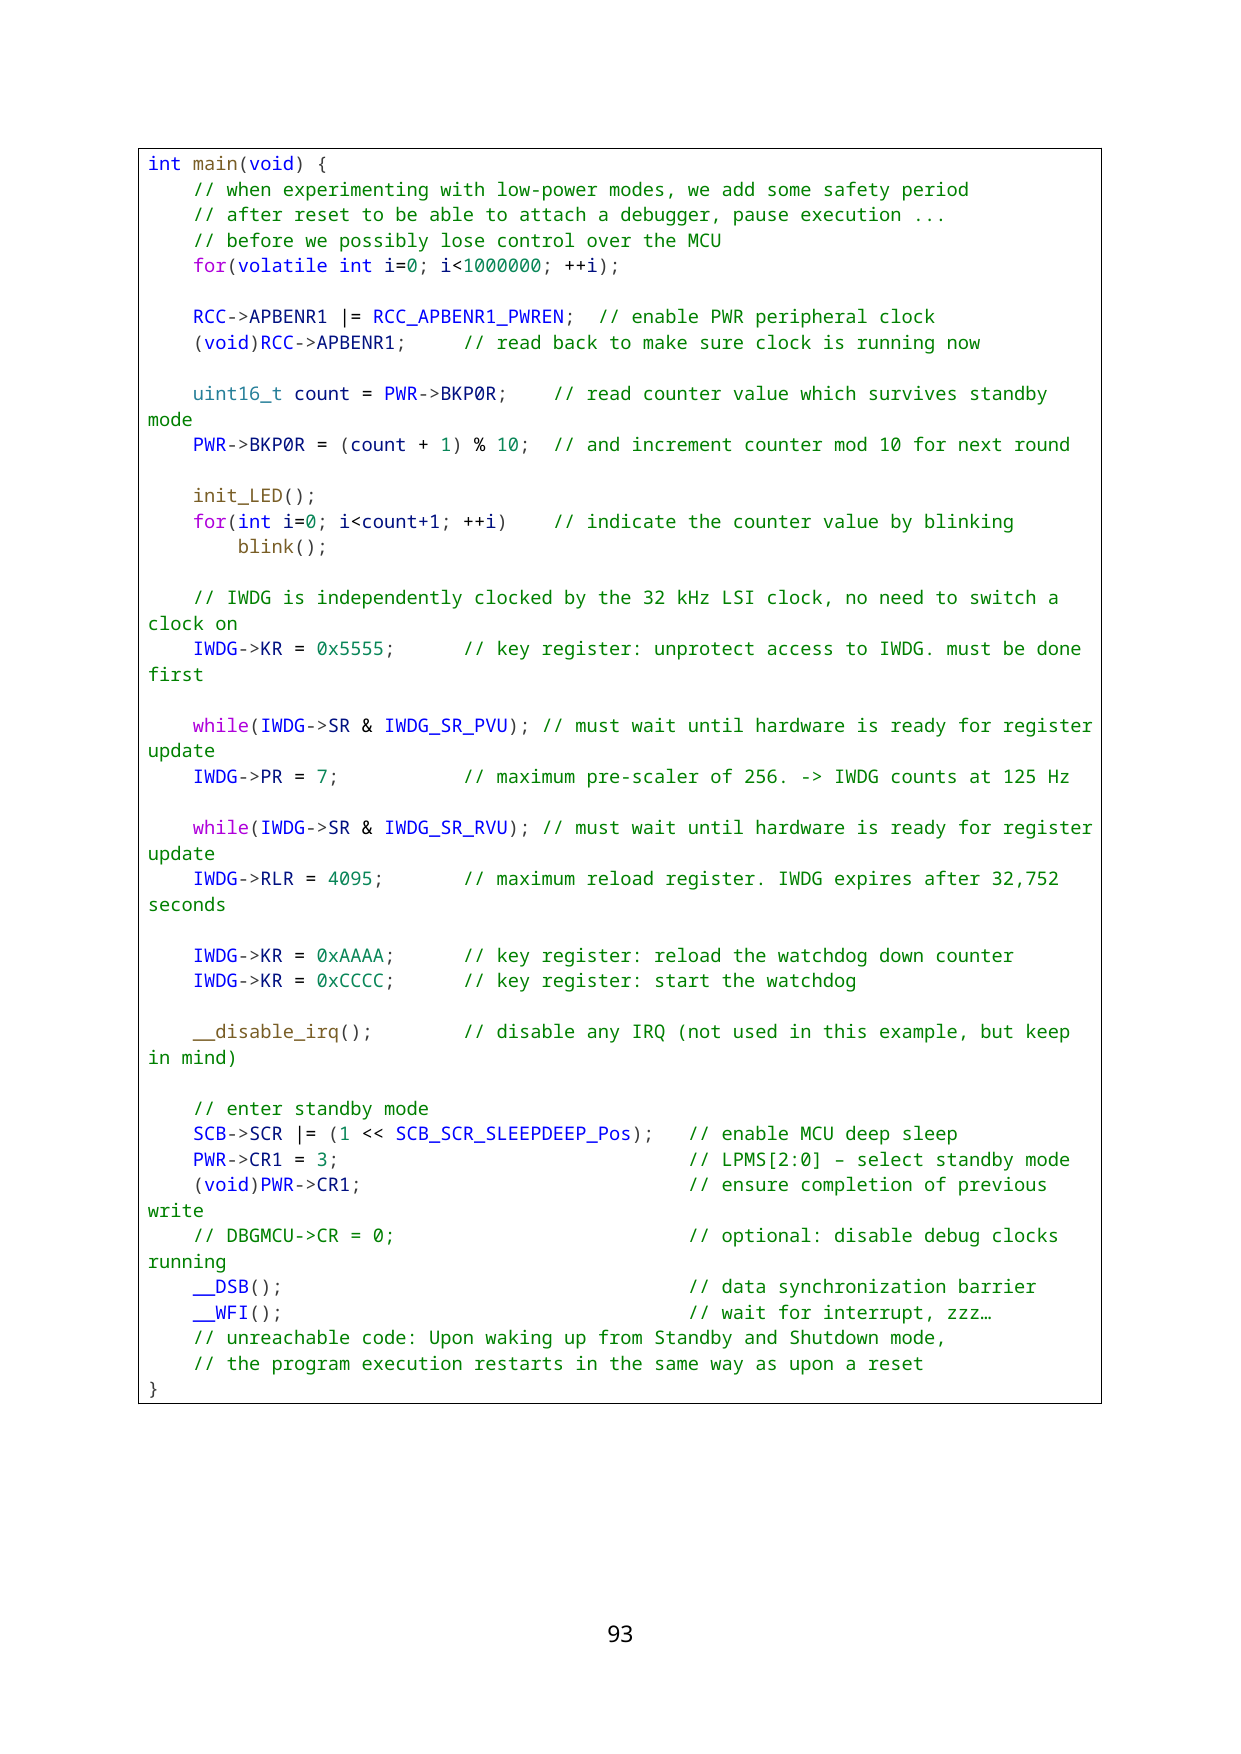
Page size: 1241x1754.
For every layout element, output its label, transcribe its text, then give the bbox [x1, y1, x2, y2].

text // unreachable code: Upon waking up from Standby and Shutdown mode, [148, 1325, 1093, 1350]
text PWR->CR1 = 3; // LPMS[2:0] – select standby mode [148, 1146, 1093, 1172]
text for(int i=0; i<count+1; ++i) // indicate the counter value by blinking [148, 508, 1093, 533]
text __DSB(); // data synchronization barrier [148, 1274, 1093, 1299]
text IWDG->KR = 0xCCCC; // key register: start the watchdog [148, 967, 1093, 993]
text // after reset to be able to attach a debugger, pause execution ... [148, 202, 1093, 227]
text // before we possibly lose control over the MCU [148, 227, 1093, 253]
text // the program execution restarts in the same way as upon a reset [148, 1350, 1093, 1373]
text SCB->SCR |= (1 << SCB_SCR_SLEEPDEEP_Pos); // enable MCU deep sleep [148, 1121, 1093, 1146]
text __disable_irq(); // disable any IRQ (not used in this example, but keep in mind) [148, 1018, 1093, 1069]
text blink(); [148, 533, 1093, 559]
text (void)RCC->APBENR1; // read back to make sure clock is running now [148, 329, 1093, 355]
text // IWDG is independently clocked by the 32 kHz LSI clock, no need to switch a clock on [148, 584, 1093, 636]
text uint16_t count = PWR->BKP0R; // read counter value which survives standby mode [148, 380, 1093, 431]
text for(volatile int i=0; i<1000000; ++i); [148, 253, 1093, 278]
text __WFI(); // wait for interrupt, zzz… [148, 1299, 1093, 1325]
text PWR->BKP0R = (count + 1) % 10; // and increment counter mod 10 for next round [148, 431, 1093, 457]
text IWDG->KR = 0x5555; // key register: unprotect access to IWDG. must be done first [148, 636, 1093, 687]
text init_LED(); [148, 482, 1093, 508]
text RCC->APBENR1 |= RCC_APBENR1_PWREN; // enable PWR peripheral clock [148, 304, 1093, 329]
text while(IWDG->SR & IWDG_SR_RVU); // must wait until hardware is ready for register update [148, 814, 1093, 865]
text (void)PWR->CR1; // ensure completion of previous write [148, 1172, 1093, 1223]
text // enter standby mode [148, 1095, 1093, 1121]
text int main(void) { [139, 149, 1101, 176]
text while(IWDG->SR & IWDG_SR_PVU); // must wait until hardware is ready for register update [148, 712, 1093, 763]
text } [139, 1373, 1101, 1403]
text IWDG->RLR = 4095; // maximum reload register. IWDG expires after 32,752 seconds [148, 865, 1093, 916]
text // DBGMCU->CR = 0; // optional: disable debug clocks running [148, 1223, 1093, 1274]
text IWDG->PR = 7; // maximum pre-scaler of 256. -> IWDG counts at 125 Hz [148, 763, 1093, 789]
text // when experimenting with low-power modes, we add some safety period [148, 176, 1093, 202]
text IWDG->KR = 0xAAAA; // key register: reload the watchdog down counter [148, 942, 1093, 967]
